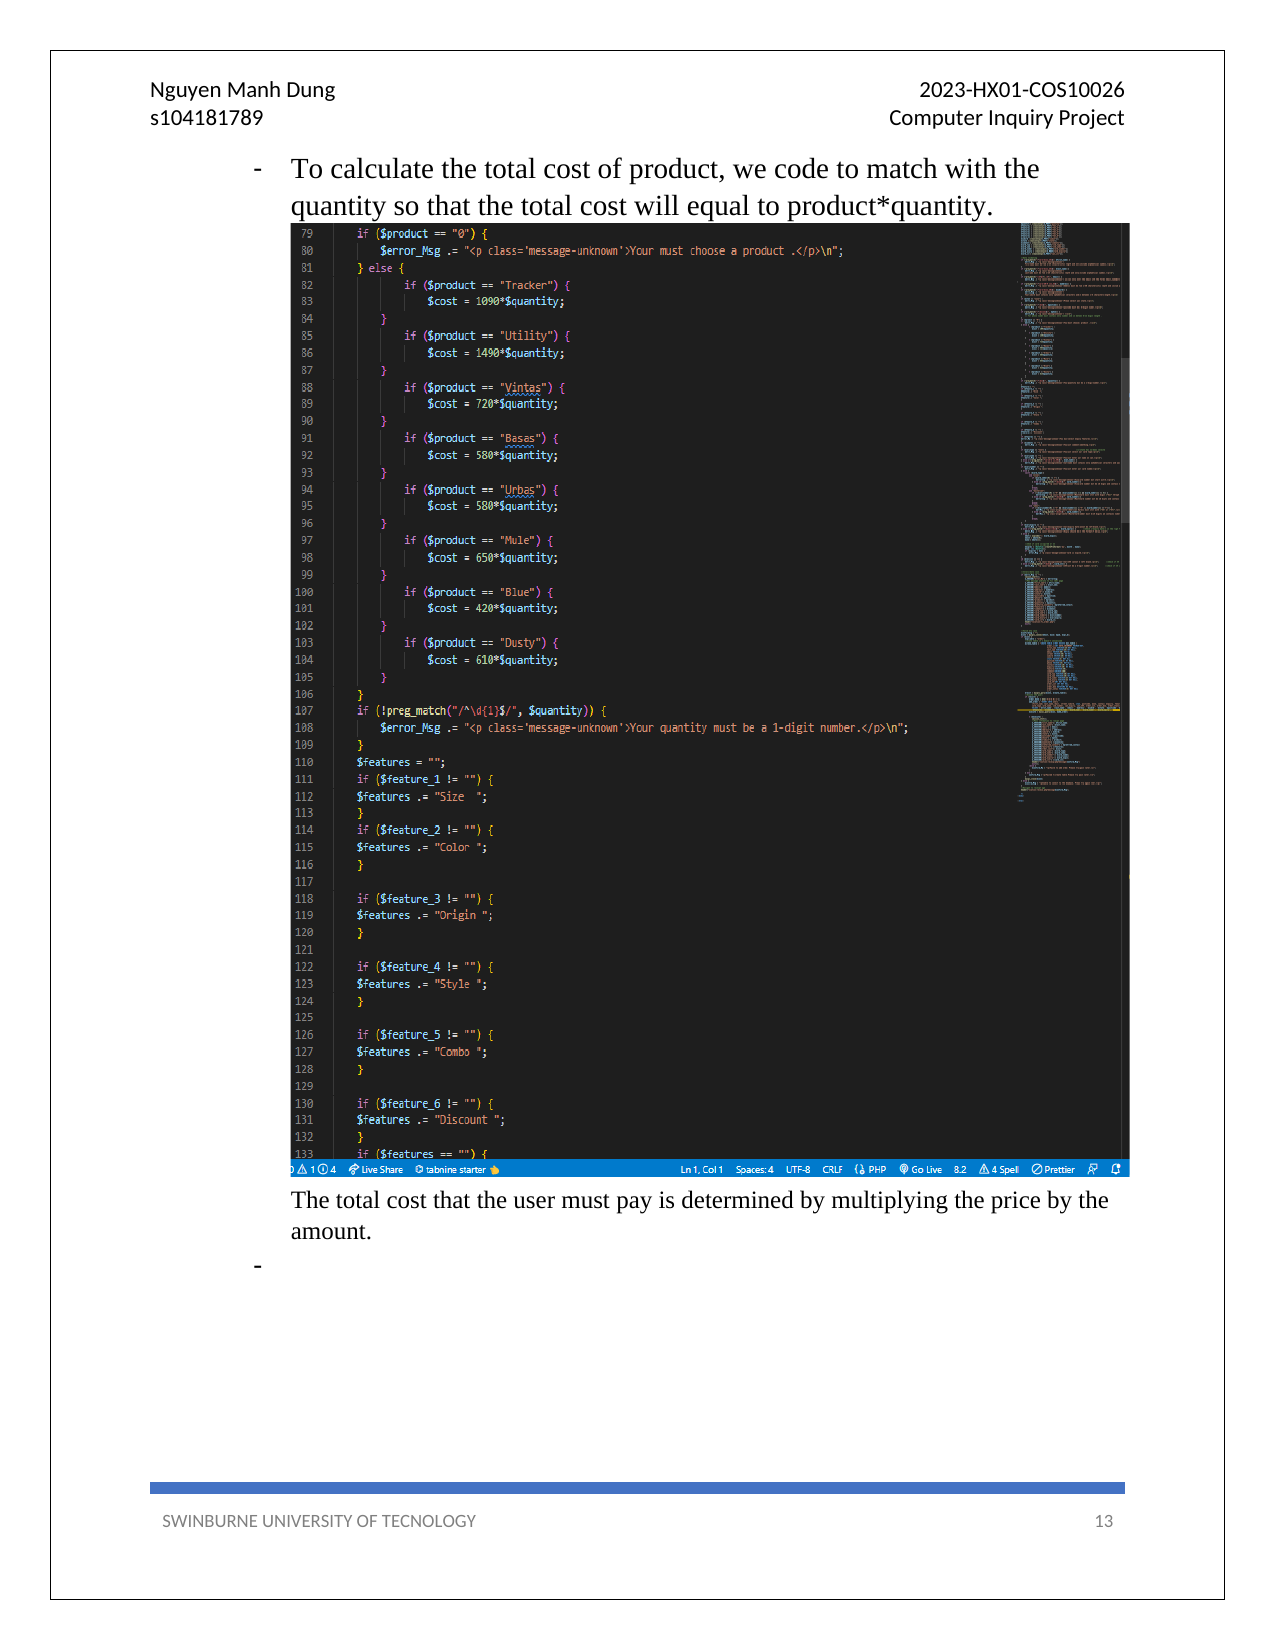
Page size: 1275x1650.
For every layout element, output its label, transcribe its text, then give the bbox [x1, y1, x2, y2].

picture [290, 223, 1130, 1177]
